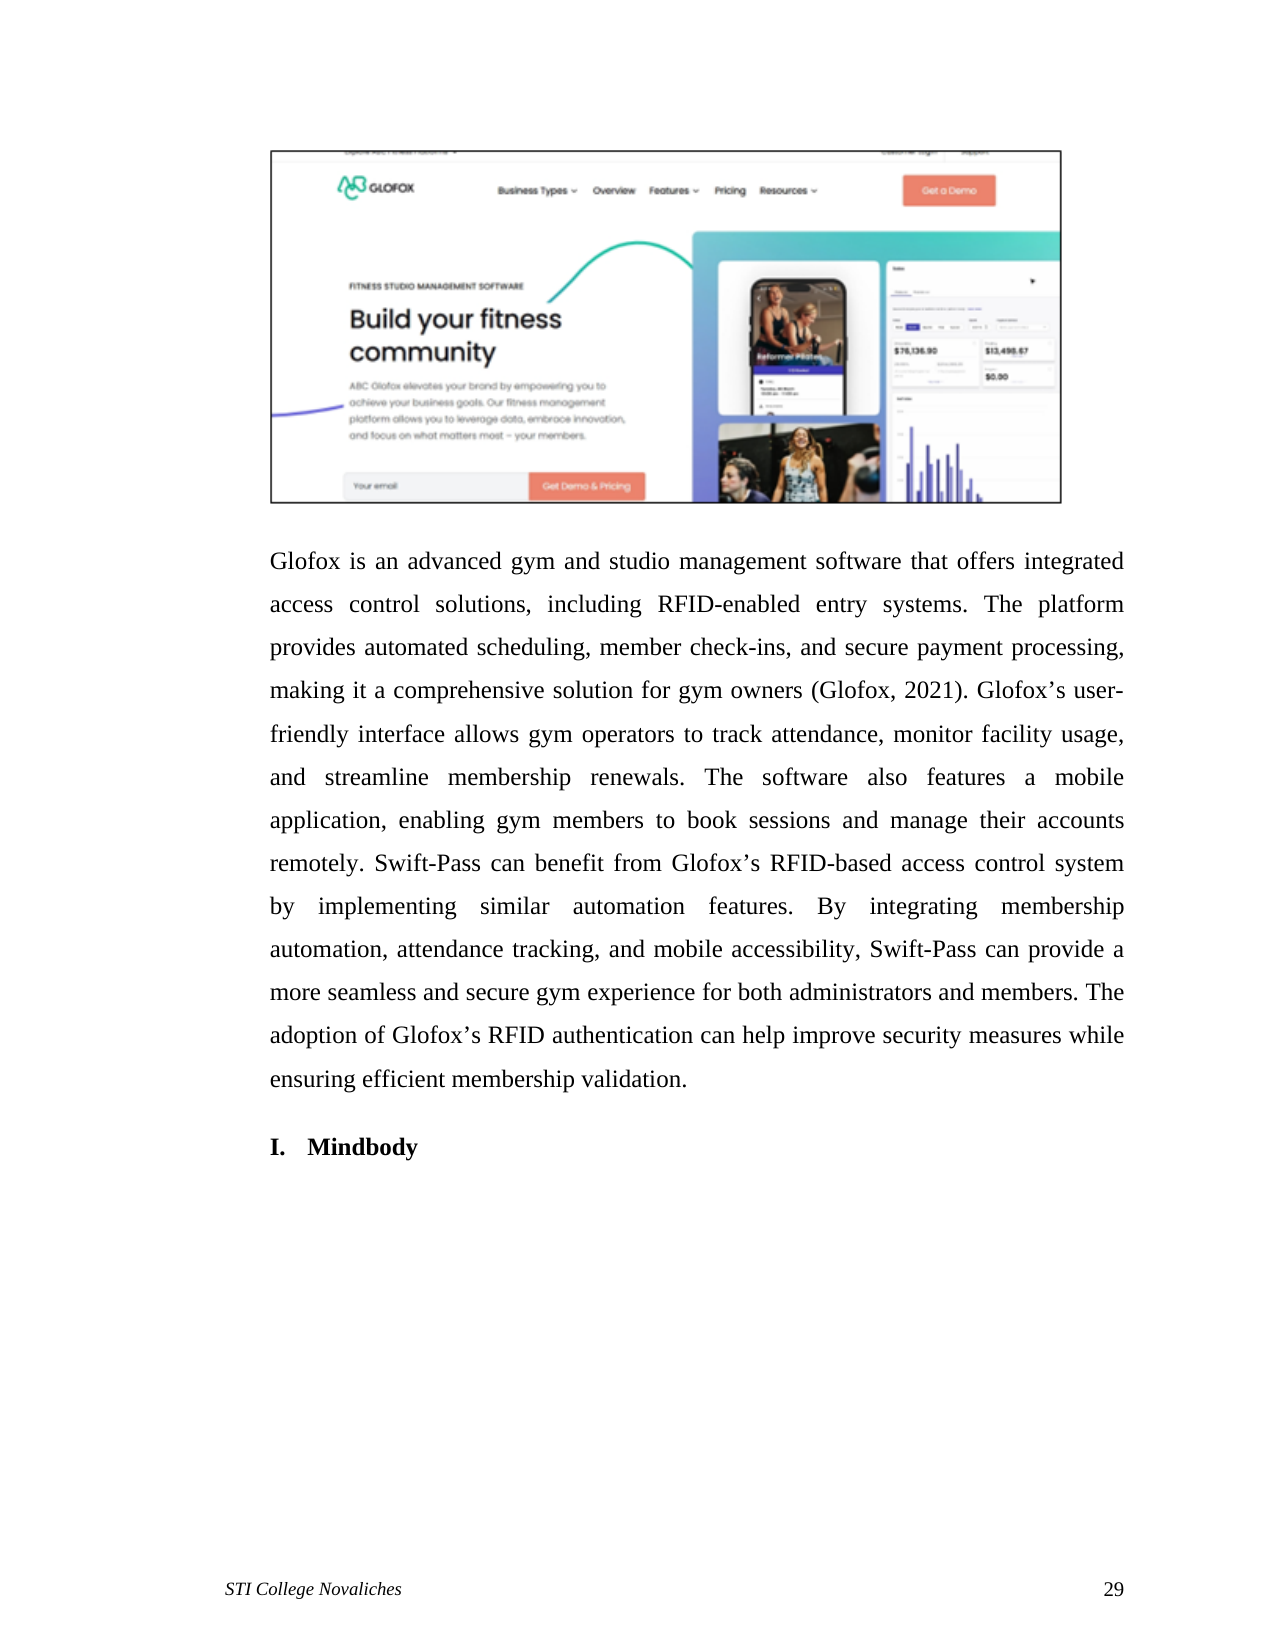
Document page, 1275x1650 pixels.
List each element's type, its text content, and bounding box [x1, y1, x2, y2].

text Glofox is an advanced gym and studio management software that offers integrated access control solutions, including RFID-enabled entry systems. The platform provides automated scheduling, member check-ins, and secure payment processing, making it a comprehensive solution for gym owners (Glofox, 2021). Glofox’s user-friendly interface allows gym operators to track attendance, monitor facility usage, and streamline membership renewals. The software also features a mobile application, enabling gym members to book sessions and manage their accounts remotely. Swift-Pass can benefit from Glofox’s RFID-based access control system by implementing similar automation features. By integrating membership automation, attendance tracking, and mobile accessibility, Swift-Pass can provide a more seamless and secure gym experience for both administrators and members. The adoption of Glofox’s RFID authentication can help improve security measures while ensuring efficient membership validation. [269, 546, 1125, 1092]
list Mindbody [269, 1132, 1125, 1161]
picture [269, 150, 1064, 507]
